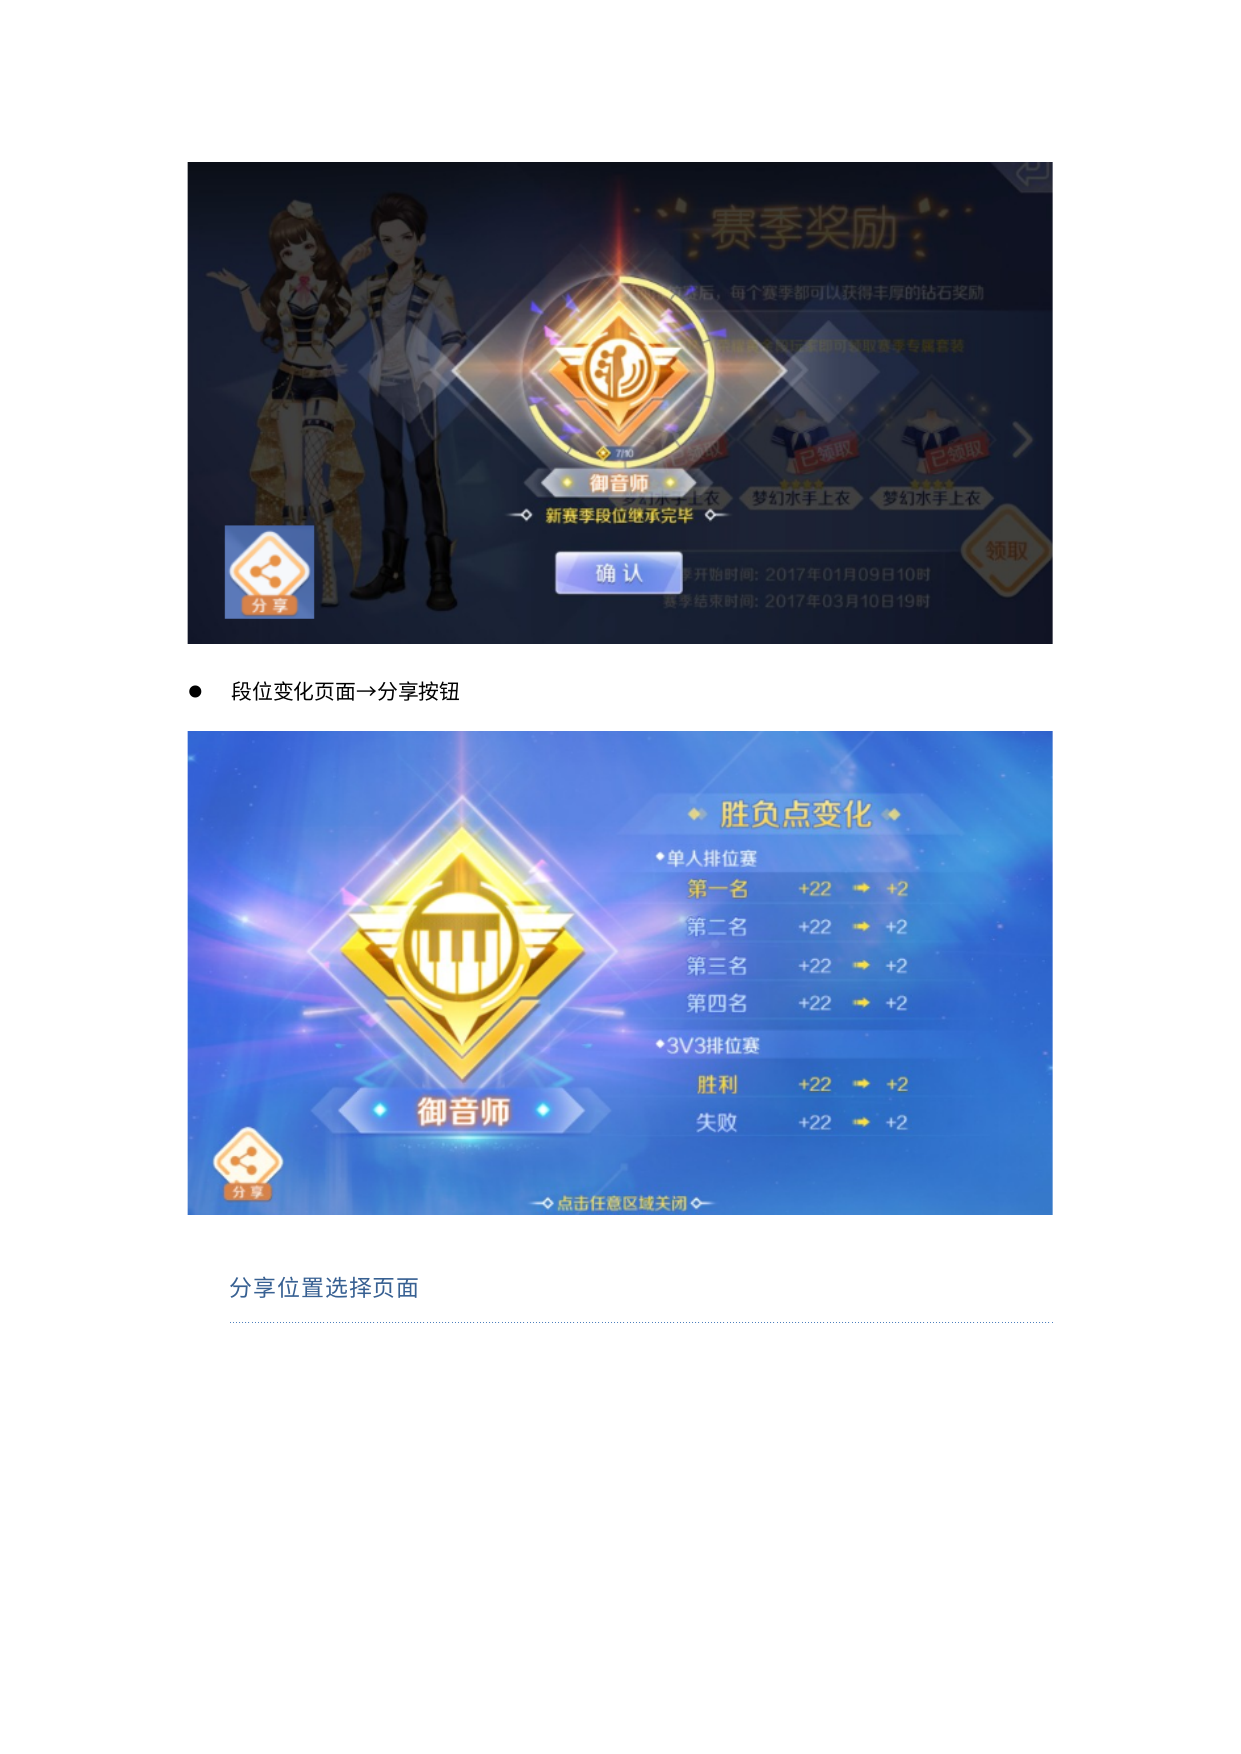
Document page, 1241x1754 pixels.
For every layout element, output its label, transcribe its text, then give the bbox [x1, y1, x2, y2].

list 段位变化页面→分享按钮 [187, 674, 1053, 707]
picture [187, 731, 1053, 1215]
subtitle 分享位置选择页面 [229, 1254, 1053, 1323]
picture [187, 162, 1053, 644]
